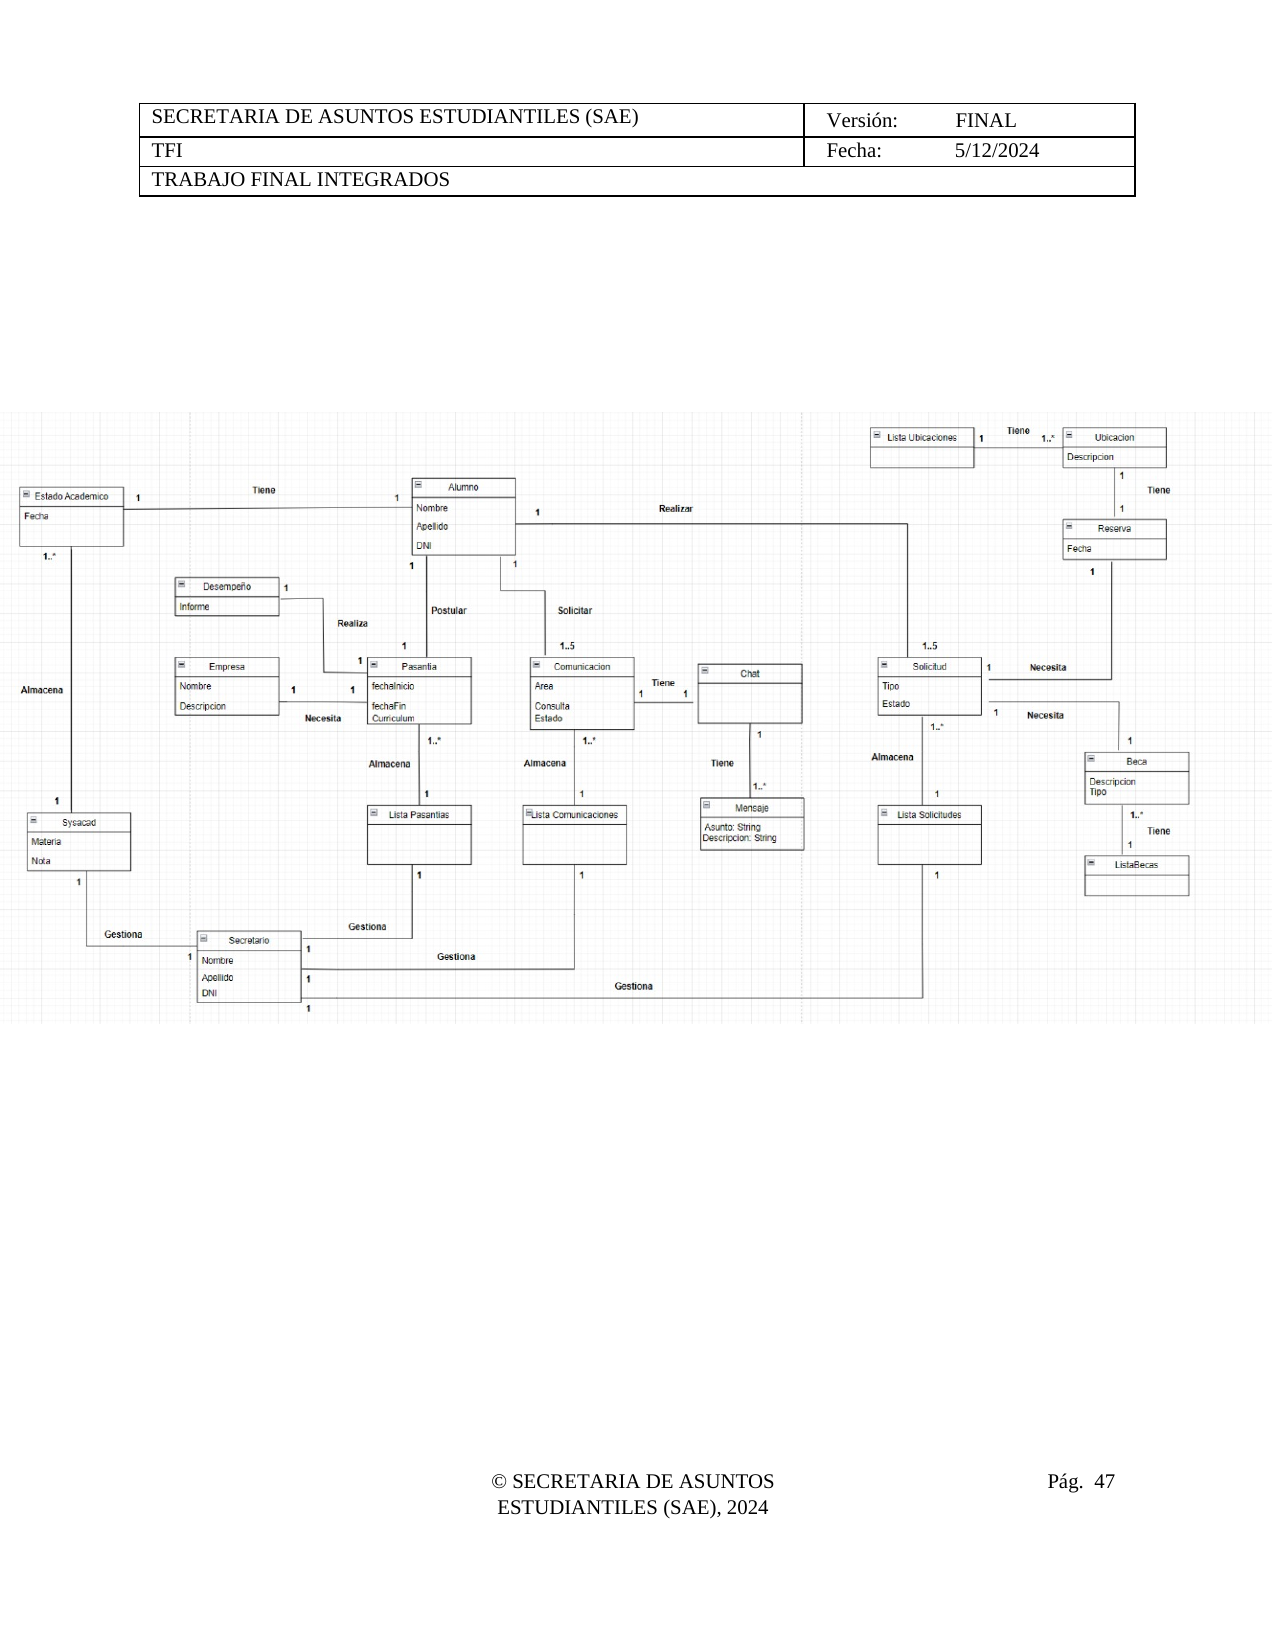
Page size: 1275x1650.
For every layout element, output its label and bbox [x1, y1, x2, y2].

picture [0, 412, 1271, 1024]
